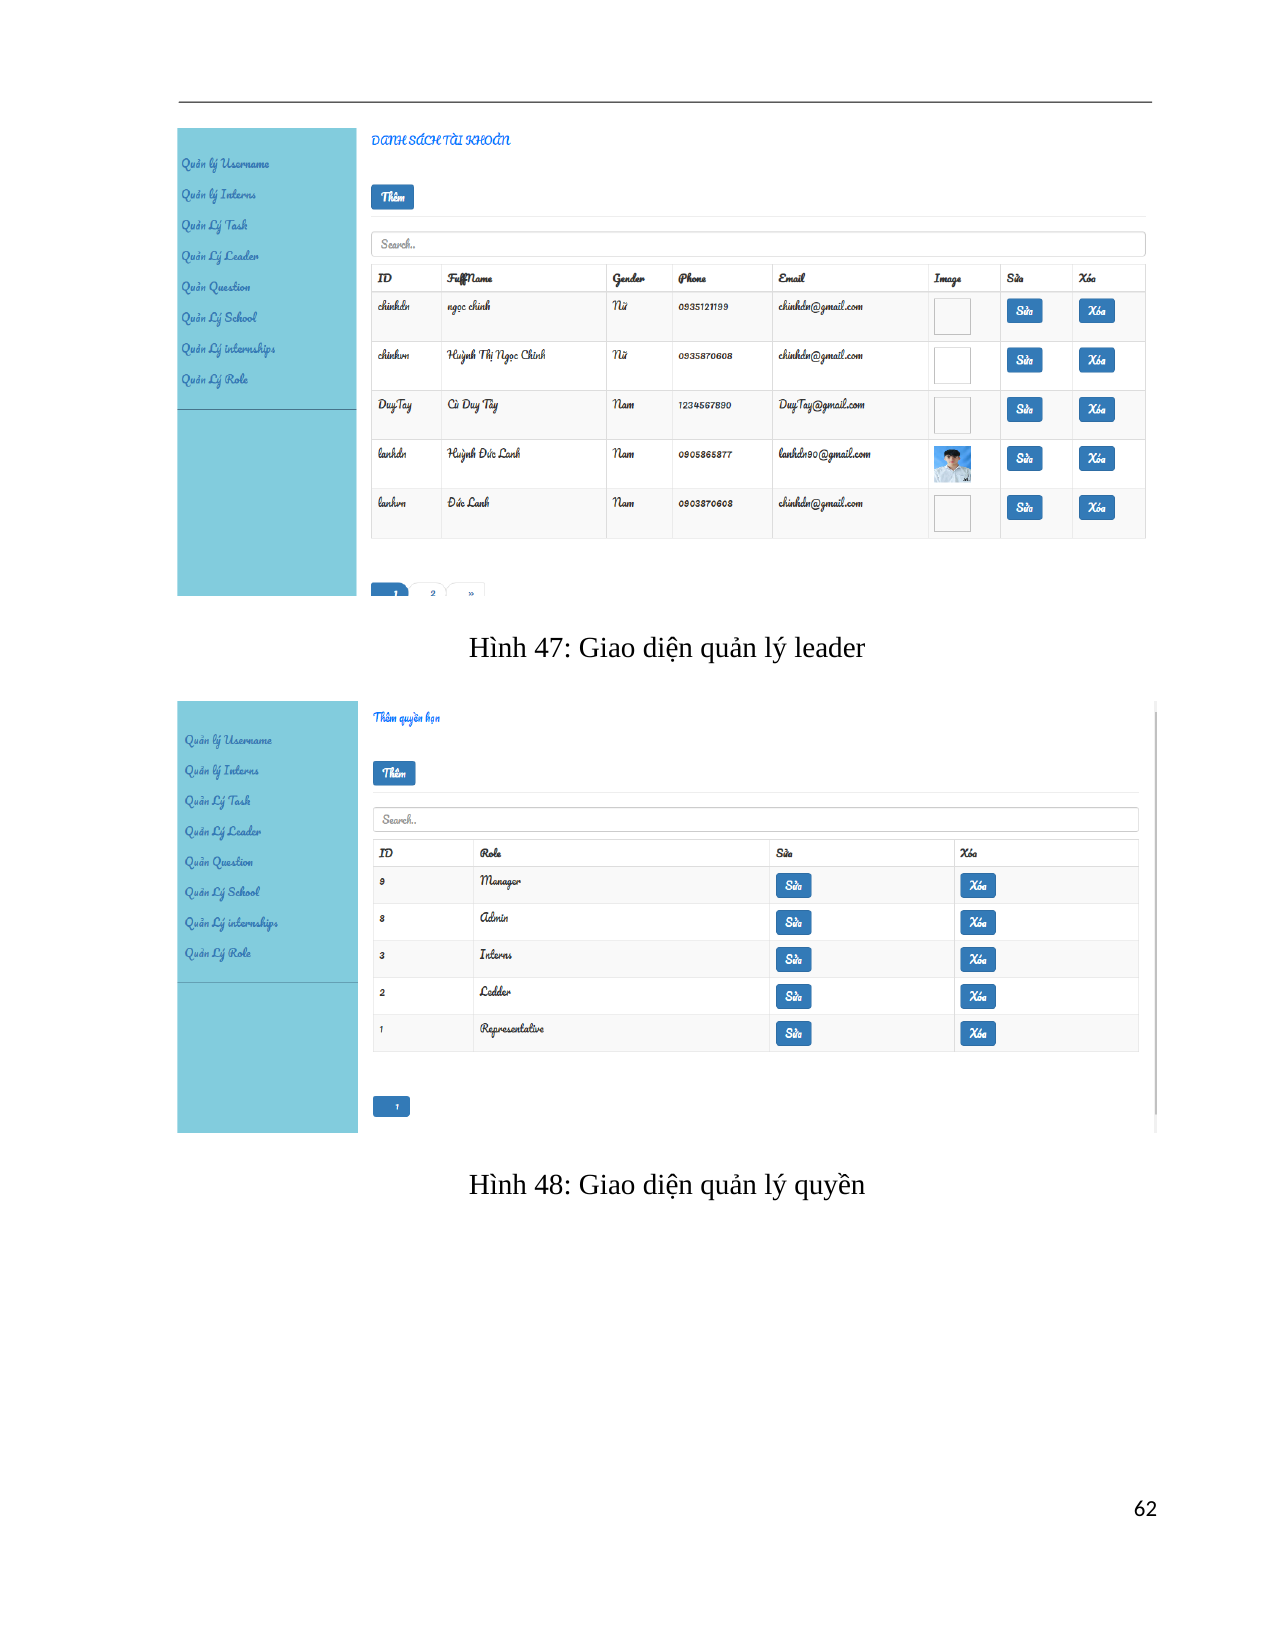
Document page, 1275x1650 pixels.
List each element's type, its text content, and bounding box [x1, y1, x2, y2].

picture [177, 701, 1157, 1133]
picture [177, 128, 1157, 596]
text Hình 48: Giao diện quản lý quyền [177, 1167, 1157, 1201]
text Hình 47: Giao diện quản lý leader [177, 630, 1157, 663]
